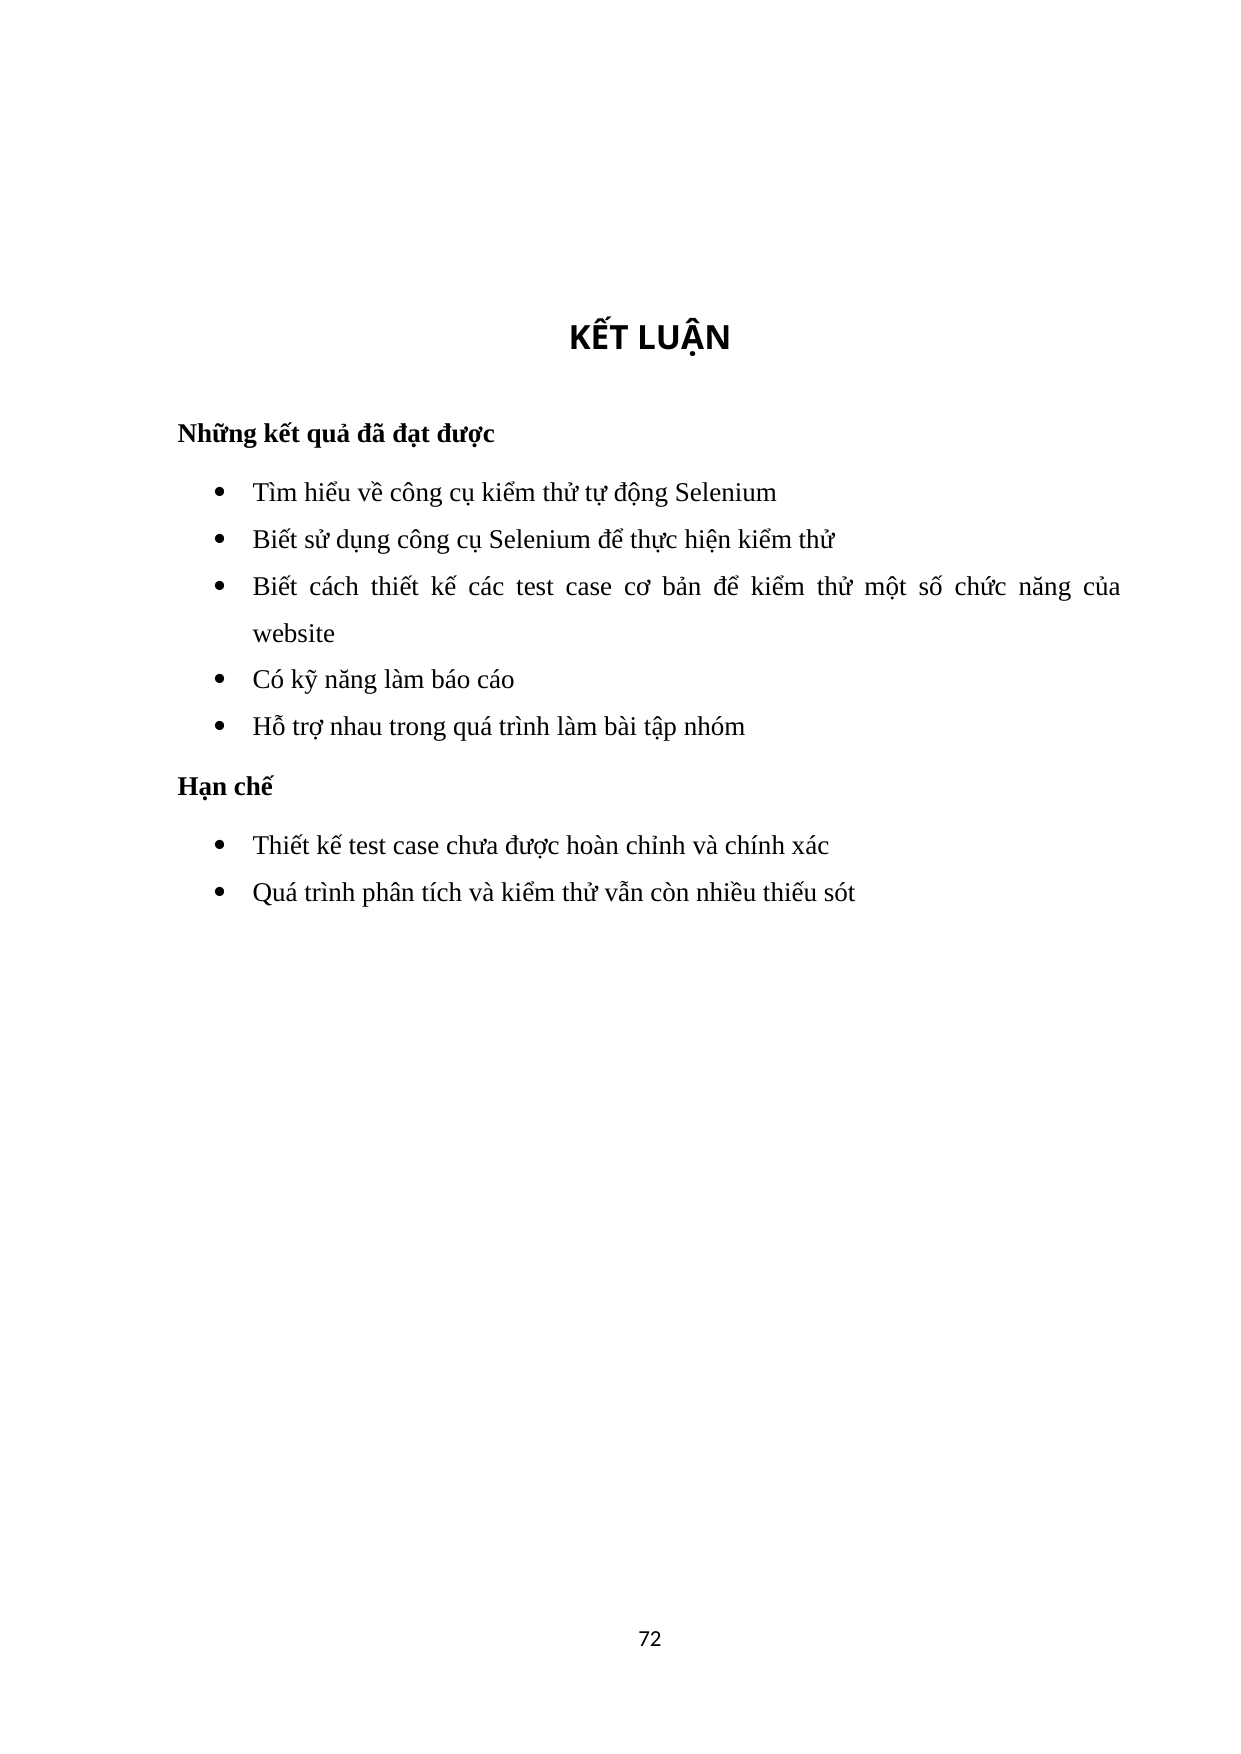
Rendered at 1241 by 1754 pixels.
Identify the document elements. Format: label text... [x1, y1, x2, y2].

list Quá trình phân tích và kiểm thử vẫn còn nhiều thiếu sót [215, 876, 1122, 907]
list Hỗ trợ nhau trong quá trình làm bài tập nhóm [215, 711, 1122, 742]
subtitle KẾT LUẬN [177, 314, 1122, 359]
list Biết cách thiết kế các test case cơ bản để kiểm thử một số chức năng của website [215, 570, 1122, 648]
text Những kết quả đã đạt được [177, 417, 1122, 448]
list Có kỹ năng làm báo cáo [215, 664, 1122, 695]
text Hạn chế [177, 770, 1122, 801]
list Thiết kế test case chưa được hoàn chỉnh và chính xác [215, 829, 1122, 860]
list Tìm hiểu về công cụ kiểm thử tự động Selenium [215, 476, 1122, 508]
list Biết sử dụng công cụ Selenium để thực hiện kiểm thử [215, 523, 1122, 554]
